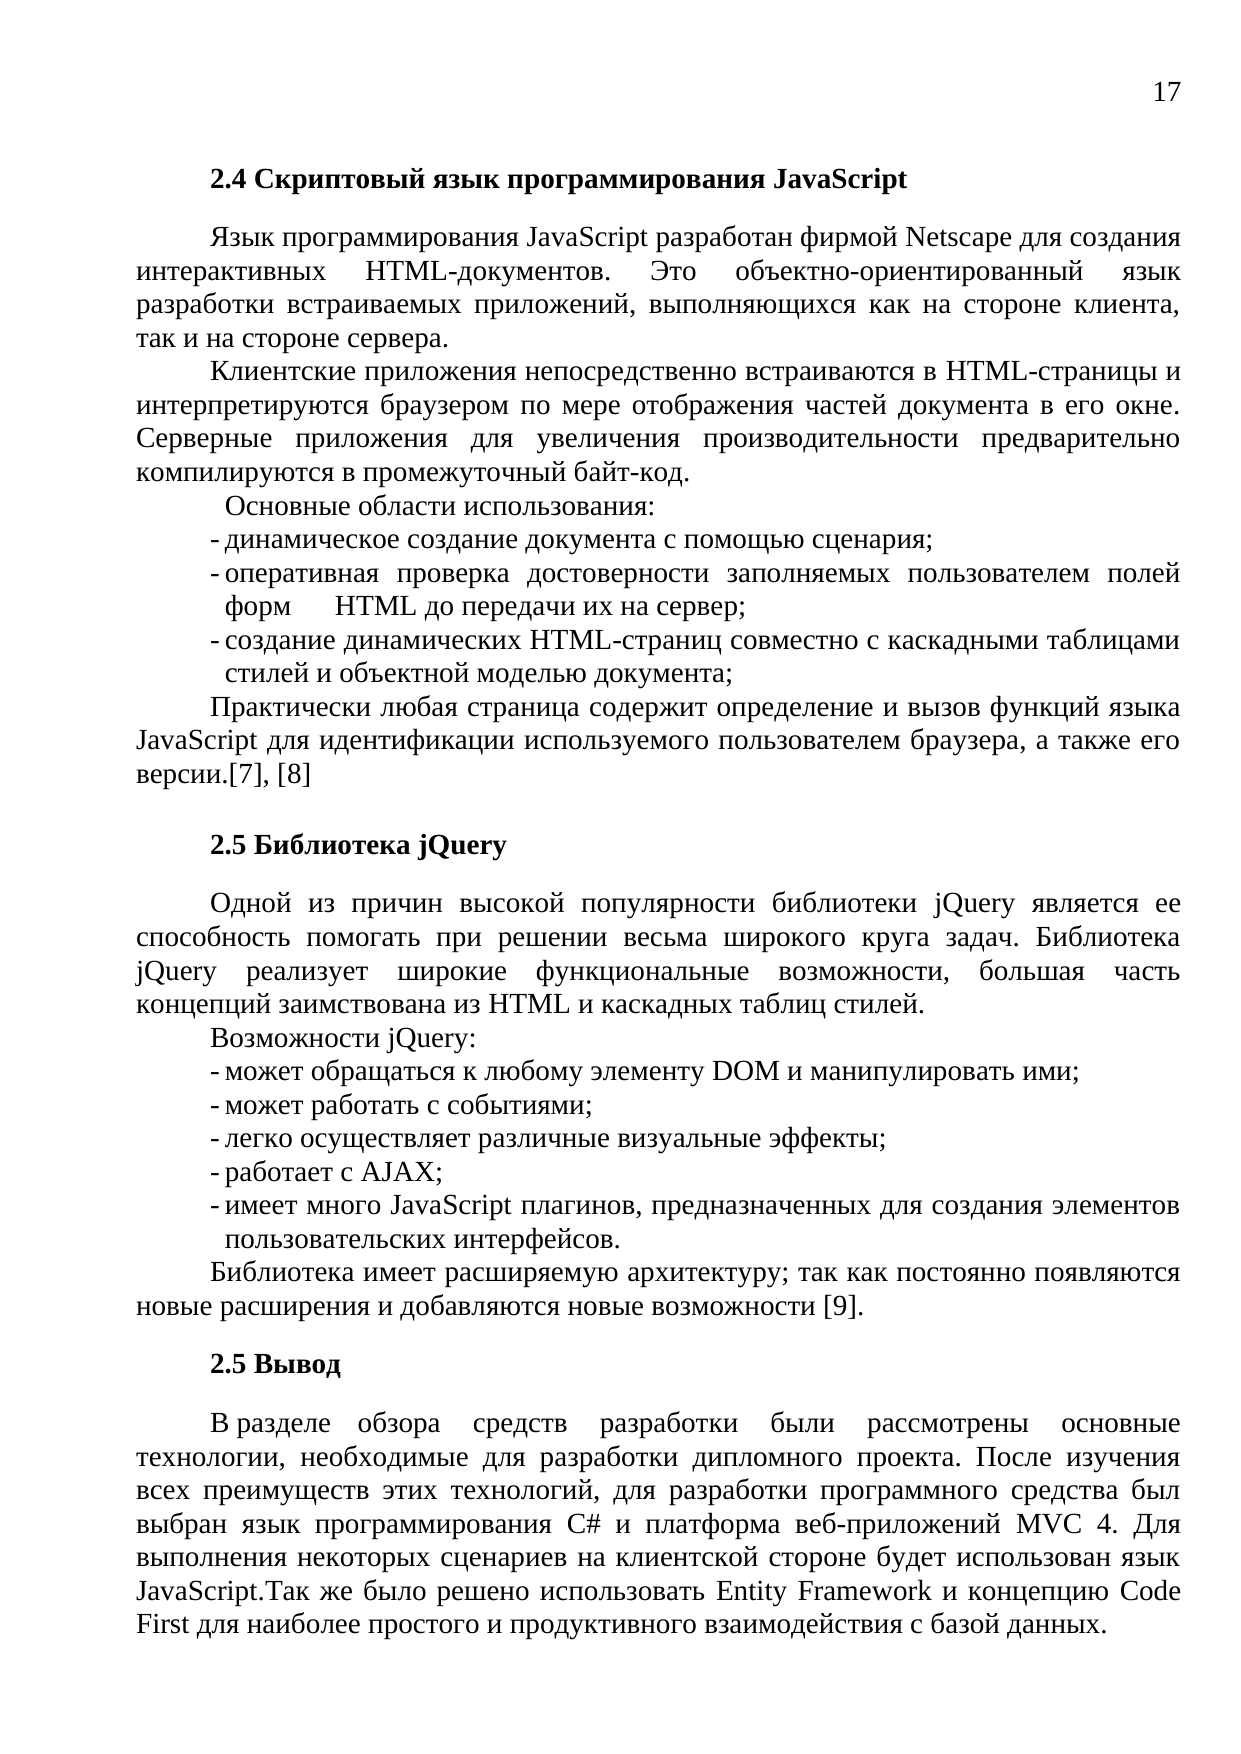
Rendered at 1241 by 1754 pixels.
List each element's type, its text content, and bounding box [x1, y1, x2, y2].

text Возможности jQuery: [136, 1020, 1181, 1053]
list работает с AJAX; [210, 1154, 1181, 1187]
list легко осуществляет различные визуальные эффекты; [210, 1120, 1181, 1154]
text Практически любая страница содержит определение и вызов функций языка JavaScript для идентификации используемого пользователем браузера, а также его версии.[7], [8] [136, 689, 1181, 789]
subtitle 2.4 Скриптовый язык программирования JavaScript [136, 161, 1181, 194]
subtitle 2.5 Вывод [136, 1347, 1181, 1380]
list оперативная проверка достоверности заполняемых пользователем полей форм HTML до передачи их на сервер; [210, 555, 1181, 622]
list В разделе обзора средств разработки были рассмотрены основные технологии, необходимые для разработки дипломного проекта. После изучения всех преимуществ этих технологий, для разработки программного средства был выбран язык программирования C# и платформа веб-приложений MVC 4. Для выполнения некоторых сценариев на клиентской стороне будет использован язык JavaScript.Так же было решено использовать Entity Framework и концепцию Code First для наиболее простого и продуктивного взаимодействия с базой данных. [136, 1405, 1181, 1640]
list может работать с событиями; [210, 1087, 1181, 1120]
list динамическое создание документа с помощью сценария; [210, 521, 1181, 555]
text Одной из причин высокой популярности библиотеки jQuery является ее способность помогать при решении весьма широкого круга задач. Библиотека jQuery реализует широкие функциональные возможности, большая часть концепций заимствована из HTML и каскадных таблиц стилей. [136, 886, 1181, 1020]
text Язык программирования JavaScript разработан фирмой Netscape для создания интерактивных HTML-документов. Это объектно-ориентированный язык разработки встраиваемых приложений, выполняющихся как на стороне клиента, так и на стороне сервера. [136, 219, 1181, 353]
list создание динамических HTML-страниц совместно с каскадными таблицами стилей и объектной моделью документа; [210, 622, 1181, 689]
text Библиотека имеет расширяемую архитектуру; так как постоянно появляются новые расширения и добавляются новые возможности [9]. [136, 1254, 1181, 1322]
list может обращаться к любому элементу DOM и манипулировать ими; [210, 1053, 1181, 1087]
text Клиентские приложения непосредственно встраиваются в HTML-страницы и интерпретируются браузером по мере отображения частей документа в его окне. Серверные приложения для увеличения производительности предварительно компилируются в промежуточный байт-код. [136, 353, 1181, 488]
list имеет много JavaScript плагинов, предназначенных для создания элементов пользовательских интерфейсов. [210, 1187, 1181, 1254]
subtitle 2.5 Библиотека jQuery [136, 827, 1181, 861]
text Основные области использования: [136, 488, 1181, 521]
